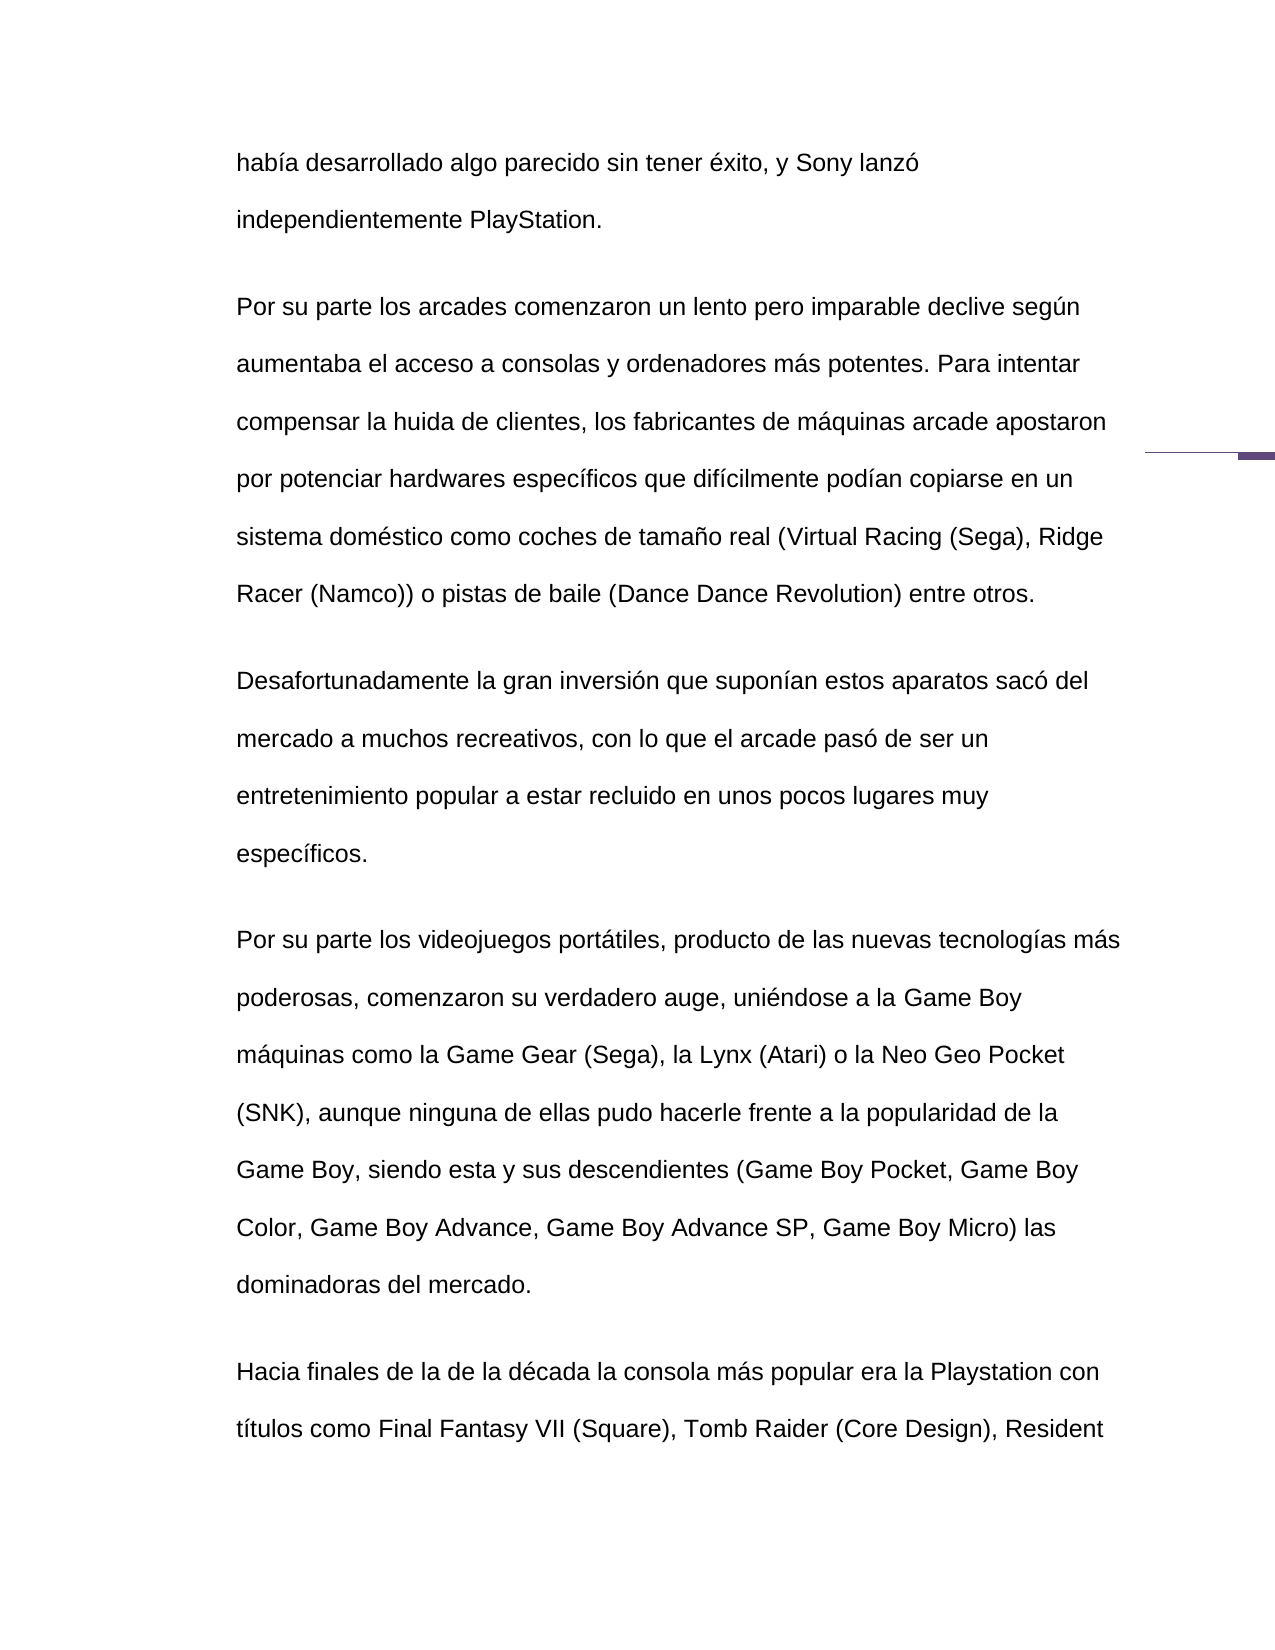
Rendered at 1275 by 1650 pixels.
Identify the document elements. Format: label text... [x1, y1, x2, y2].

text Desafortunadamente la gran inversión que suponían estos aparatos sacó del mercado a muchos recreativos, con lo que el arcade pasó de ser un entretenimiento popular a estar recluido en unos pocos lugares muy específicos. [236, 666, 1127, 867]
text Por su parte los arcades comenzaron un lento pero imparable declive según aumentaba el acceso a consolas y ordenadores más potentes. Para intentar compensar la huida de clientes, los fabricantes de máquinas arcade apostaron por potenciar hardwares específicos que difícilmente podían copiarse en un sistema doméstico como coches de tamaño real (Virtual Racing (Sega), Ridge Racer (Namco)) o pistas de baile (Dance Dance Revolution) entre otros. [236, 292, 1127, 608]
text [236, 148, 1127, 234]
text Por su parte los videojuegos portátiles, producto de las nuevas tecnologías más poderosas, comenzaron su verdadero auge, uniéndose a la Game Boy máquinas como la Game Gear (Sega), la Lynx (Atari) o la Neo Geo Pocket (SNK), aunque ninguna de ellas pudo hacerle frente a la popularidad de la Game Boy, siendo esta y sus descendientes (Game Boy Pocket, Game Boy Color, Game Boy Advance, Game Boy Advance SP, Game Boy Micro) las dominadoras del mercado. [236, 925, 1127, 1299]
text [236, 1357, 1127, 1443]
